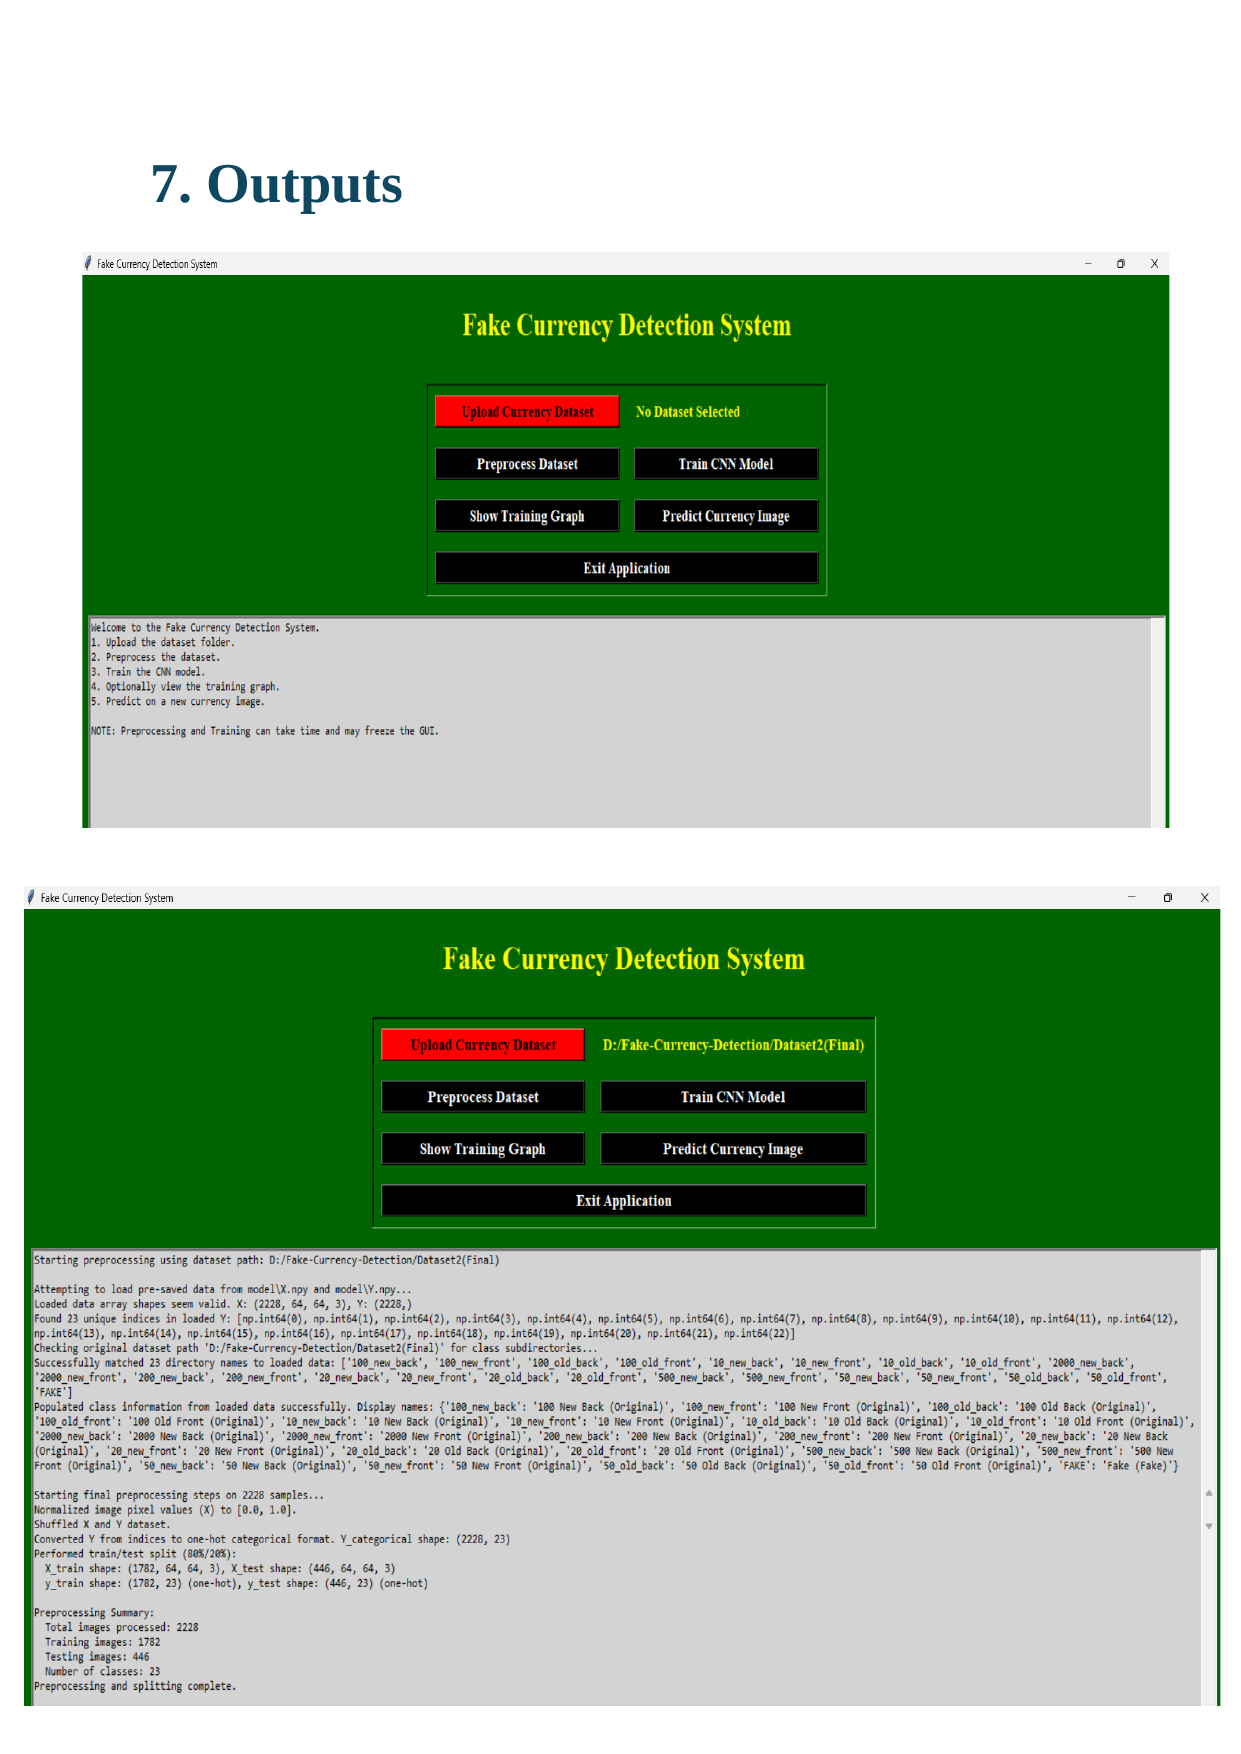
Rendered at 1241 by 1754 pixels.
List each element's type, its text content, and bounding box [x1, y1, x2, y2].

subtitle 7. Outputs [150, 150, 1090, 215]
picture [23, 886, 1219, 1706]
